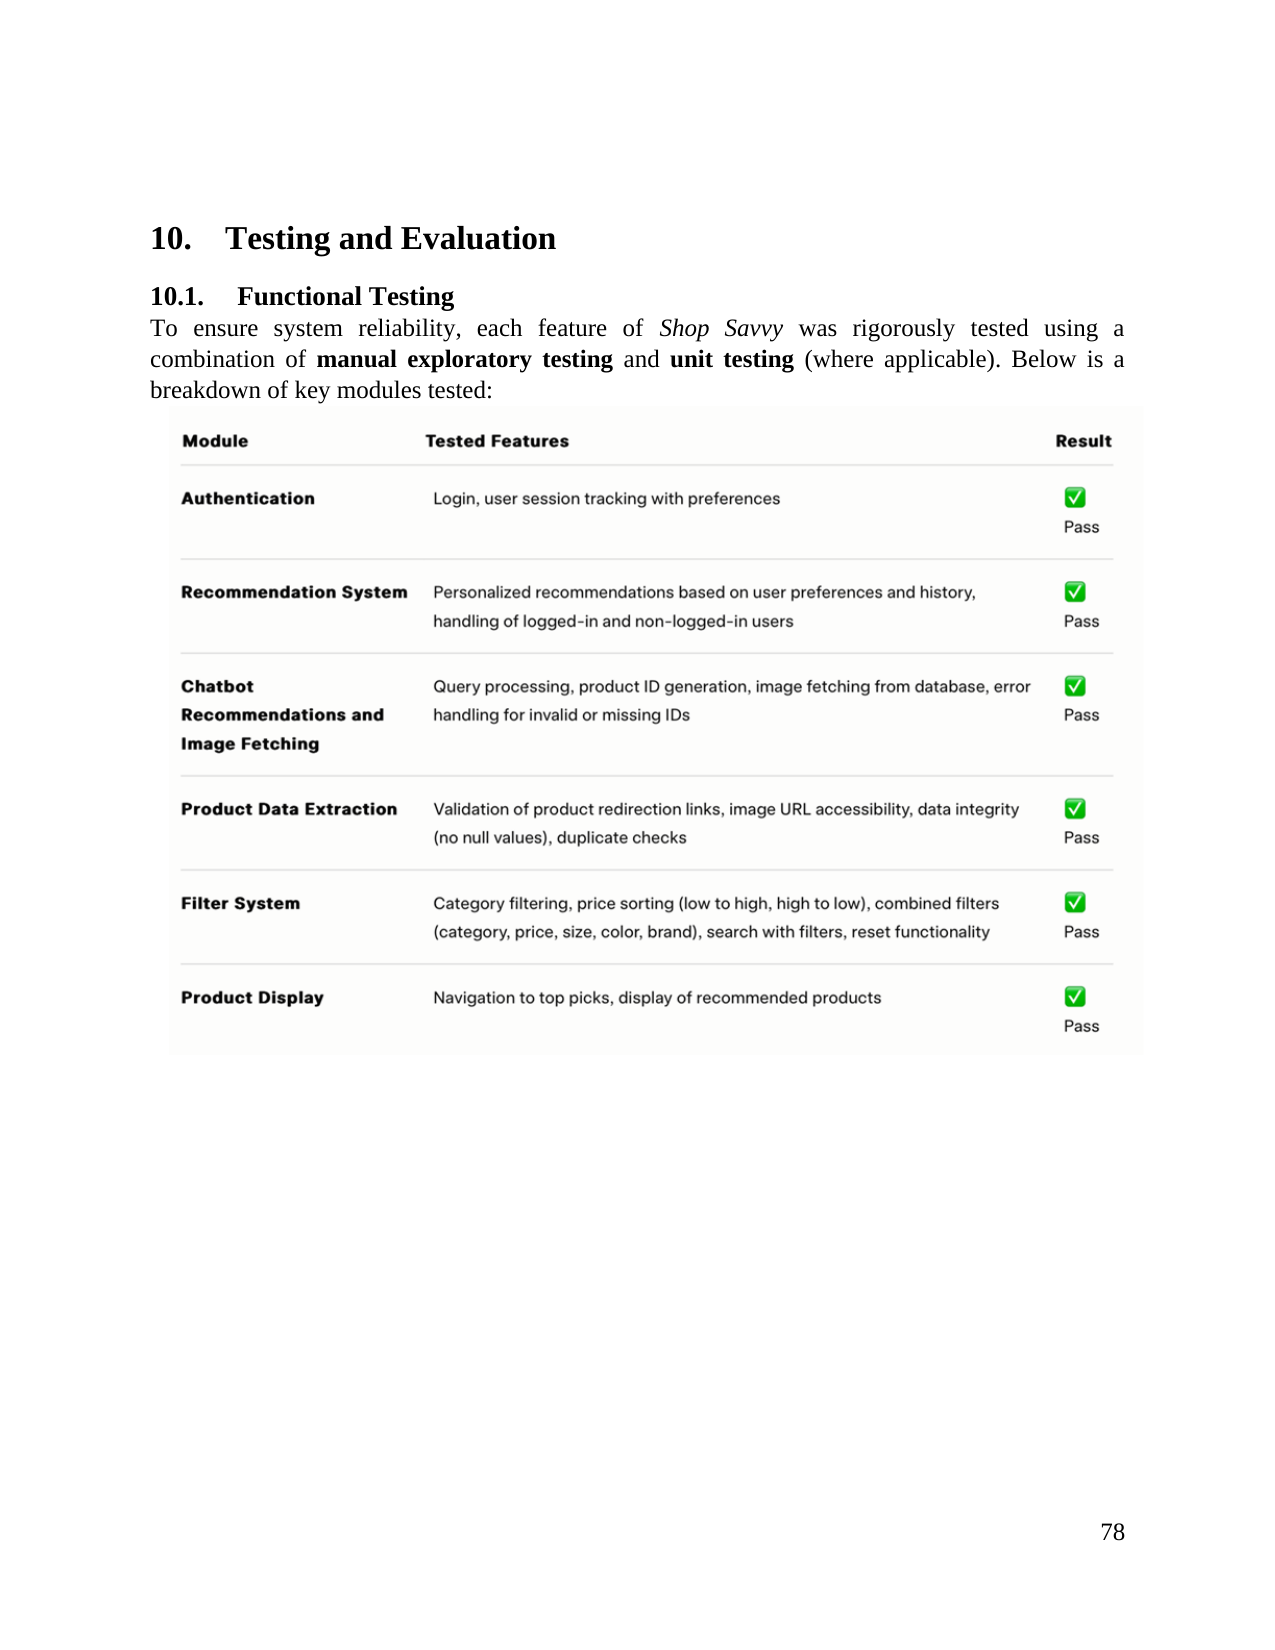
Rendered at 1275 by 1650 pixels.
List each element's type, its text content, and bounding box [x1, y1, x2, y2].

subtitle Testing and Evaluation [150, 218, 1125, 256]
text To ensure system reliability, each feature of Shop Savvy was rigorously tested using a combination of manual exploratory testing and unit testing (where applicable). Below is a breakdown of key modules tested: [150, 313, 1125, 404]
text 10.1. Functional Testing [150, 280, 1125, 311]
